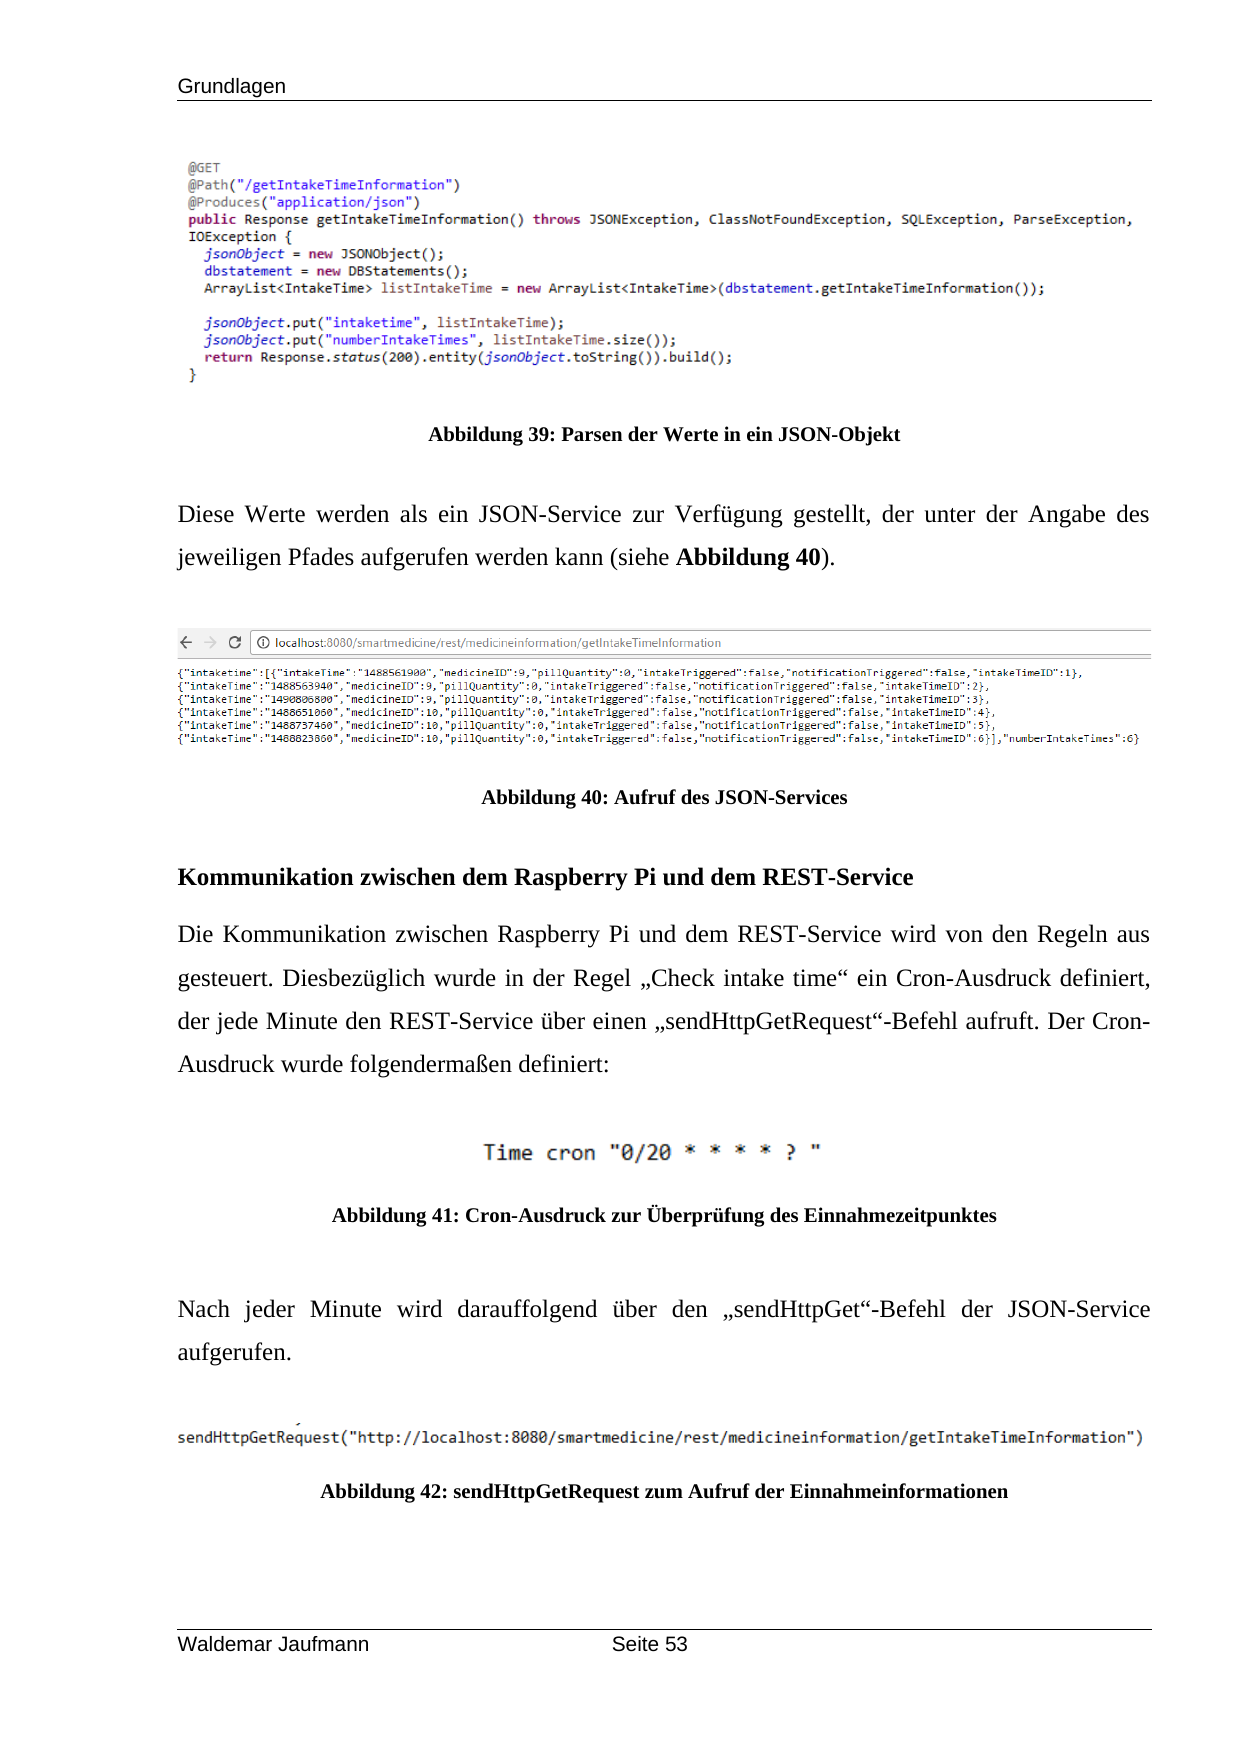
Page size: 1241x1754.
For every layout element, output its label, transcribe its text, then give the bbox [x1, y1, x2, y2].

text Diese Werte werden als ein JSON-Service zur Verfügung gestellt, der unter der Angabe des jeweiligen Pfades aufgerufen werden kann (siehe Abbildung 40). [177, 499, 1152, 571]
picture [474, 1135, 855, 1176]
picture [177, 1423, 1152, 1451]
picture [177, 628, 1152, 758]
text Die Kommunikation zwischen Raspberry Pi und dem REST-Service wird von den Regeln aus gesteuert. Diesbezüglich wurde in der Regel „Check intake time“ ein Cron-Ausdruck definiert, der jede Minute den REST-Service über einen „sendHttpGetRequest“-Befehl aufruft. Der Cron-Ausdruck wurde folgendermaßen definiert: [177, 919, 1152, 1078]
text Nach jeder Minute wird darauffolgend über den „sendHttpGet“-Befehl der JSON-Service aufgerufen. [177, 1294, 1152, 1366]
picture [177, 147, 1152, 395]
text Kommunikation zwischen dem Raspberry Pi und dem REST-Service [177, 862, 1152, 891]
